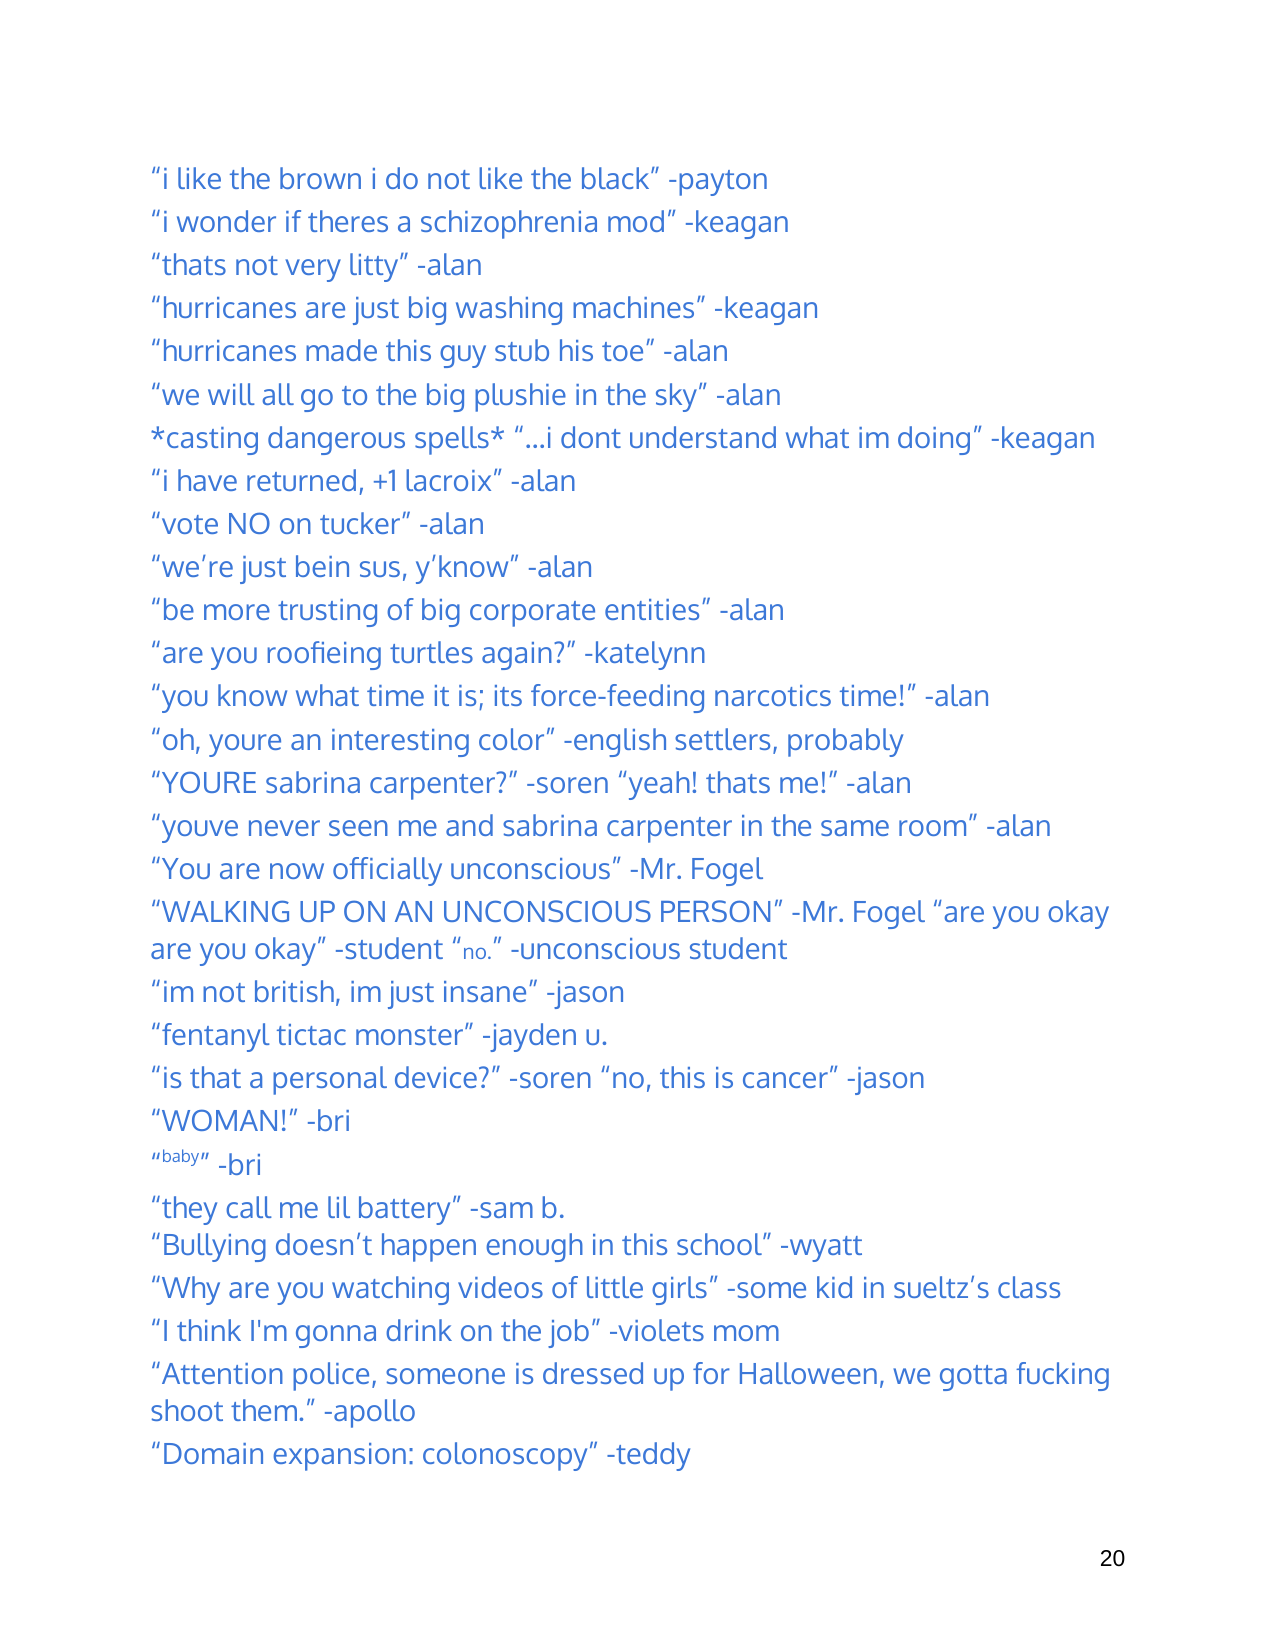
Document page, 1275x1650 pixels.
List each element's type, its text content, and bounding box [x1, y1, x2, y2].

text “you know what time it is; its force-feeding narcotics time!” -alan [150, 677, 1125, 714]
text “thats not very litty” -alan [150, 246, 1125, 282]
text “baby” -bri [150, 1145, 1125, 1182]
text “vote NO on tucker” -alan [150, 504, 1125, 541]
text *casting dangerous spells* “...i dont understand what im doing” -keagan [150, 418, 1125, 455]
text “we will all go to the big plushie in the sky” -alan [150, 375, 1125, 412]
text “is that a personal device?” -soren “no, this is cancer” -jason [150, 1059, 1125, 1096]
text “i like the brown i do not like the black” -payton [150, 159, 1125, 196]
text “You are now officially unconscious” -Mr. Fogel [150, 849, 1125, 886]
text “i have returned, +1 lacroix” -alan [150, 461, 1125, 498]
text “I think I'm gonna drink on the job” -violets mom [150, 1311, 1125, 1348]
text “Domain expansion: colonoscopy” -teddy [150, 1434, 1125, 1471]
text “Why are you watching videos of little girls” -some kid in sueltz’s class [150, 1268, 1125, 1305]
text “we’re just bein sus, y’know” -alan [150, 547, 1125, 584]
text “are you roofieing turtles again?” -katelynn [150, 634, 1125, 671]
text “hurricanes are just big washing machines” -keagan [150, 289, 1125, 326]
text “Attention police, someone is dressed up for Halloween, we gotta fucking shoot them.” -apollo [150, 1354, 1125, 1428]
text “WOMAN!” -bri [150, 1102, 1125, 1139]
text “fentanyl tictac monster” -jayden u. [150, 1016, 1125, 1052]
text “WALKING UP ON AN UNCONSCIOUS PERSON” -Mr. Fogel “are you okay are you okay” -student “no.” -unconscious student [150, 892, 1125, 966]
text “be more trusting of big corporate entities” -alan [150, 591, 1125, 627]
text “YOURE sabrina carpenter?” -soren “yeah! thats me!” -alan [150, 763, 1125, 800]
text “im not british, im just insane” -jason [150, 972, 1125, 1009]
text “i wonder if theres a schizophrenia mod” -keagan [150, 202, 1125, 239]
text “youve never seen me and sabrina carpenter in the same room” -alan [150, 806, 1125, 843]
text “hurricanes made this guy stub his toe” -alan [150, 332, 1125, 369]
text “oh, youre an interesting color” -english settlers, probably [150, 720, 1125, 757]
text “they call me lil battery” -sam b. “Bullying doesn’t happen enough in this school” -wyatt [150, 1188, 1125, 1262]
